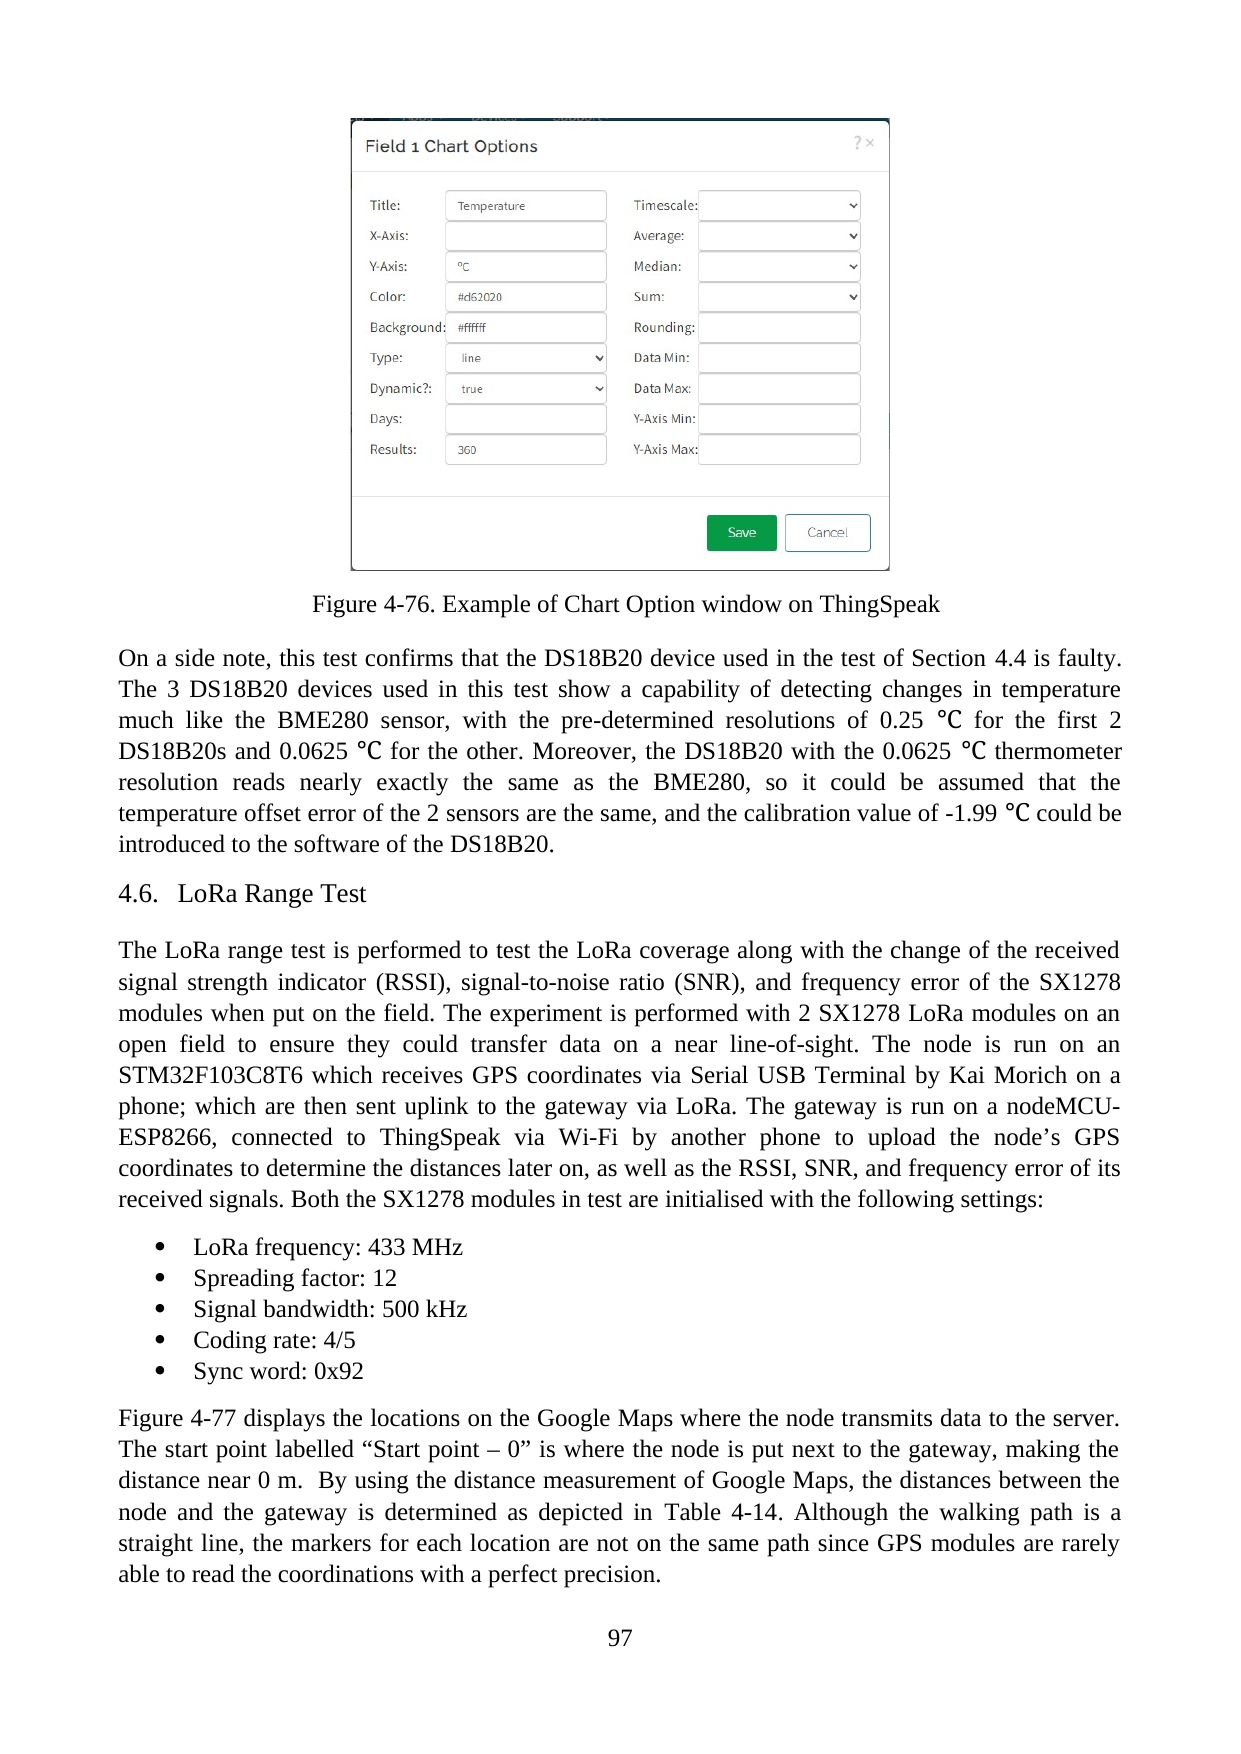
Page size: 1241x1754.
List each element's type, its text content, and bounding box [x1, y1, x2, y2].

list Signal bandwidth: 500 kHz [156, 1294, 1122, 1322]
picture [350, 118, 890, 571]
text The LoRa range test is performed to test the LoRa coverage along with the change of the received signal strength indicator (RSSI), signal-to-noise ratio (SNR), and frequency error of the SX1278 modules when put on the field. The experiment is performed with 2 SX1278 LoRa modules on an open field to ensure they could transfer data on a near line-of-sight. The node is run on an STM32F103C8T6 which receives GPS coordinates via Serial USB Terminal by Kai Morich on a phone; which are then sent uplink to the gateway via LoRa. The gateway is run on a nodeMCU-ESP8266, connected to ThingSpeak via Wi-Fi by another phone to upload the node’s GPS coordinates to determine the distances later on, as well as the RSSI, SNR, and frequency error of its received signals. Both the SX1278 modules in test are initialised with the following settings: [118, 936, 1122, 1213]
list Sync word: 0x92 [156, 1356, 1122, 1384]
list Spreading factor: 12 [156, 1263, 1122, 1291]
subtitle LoRa Range Test [118, 877, 1122, 908]
list LoRa frequency: 433 MHz [156, 1232, 1122, 1260]
text On a side note, this test confirms that the DS18B20 device used in the test of Section 4.4 is faulty. The 3 DS18B20 devices used in this test show a capability of detecting changes in temperature much like the BME280 sensor, with the pre-determined resolutions of 0.25 ℃ for the first 2 DS18B20s and 0.0625 ℃ for the other. Moreover, the DS18B20 with the 0.0625 ℃ thermometer resolution reads nearly exactly the same as the BME280, so it could be assumed that the temperature offset error of the 2 sensors are the same, and the calibration value of -1.99 ℃ could be introduced to the software of the DS18B20. [118, 643, 1122, 858]
list Coding rate: 4/5 [156, 1325, 1122, 1353]
